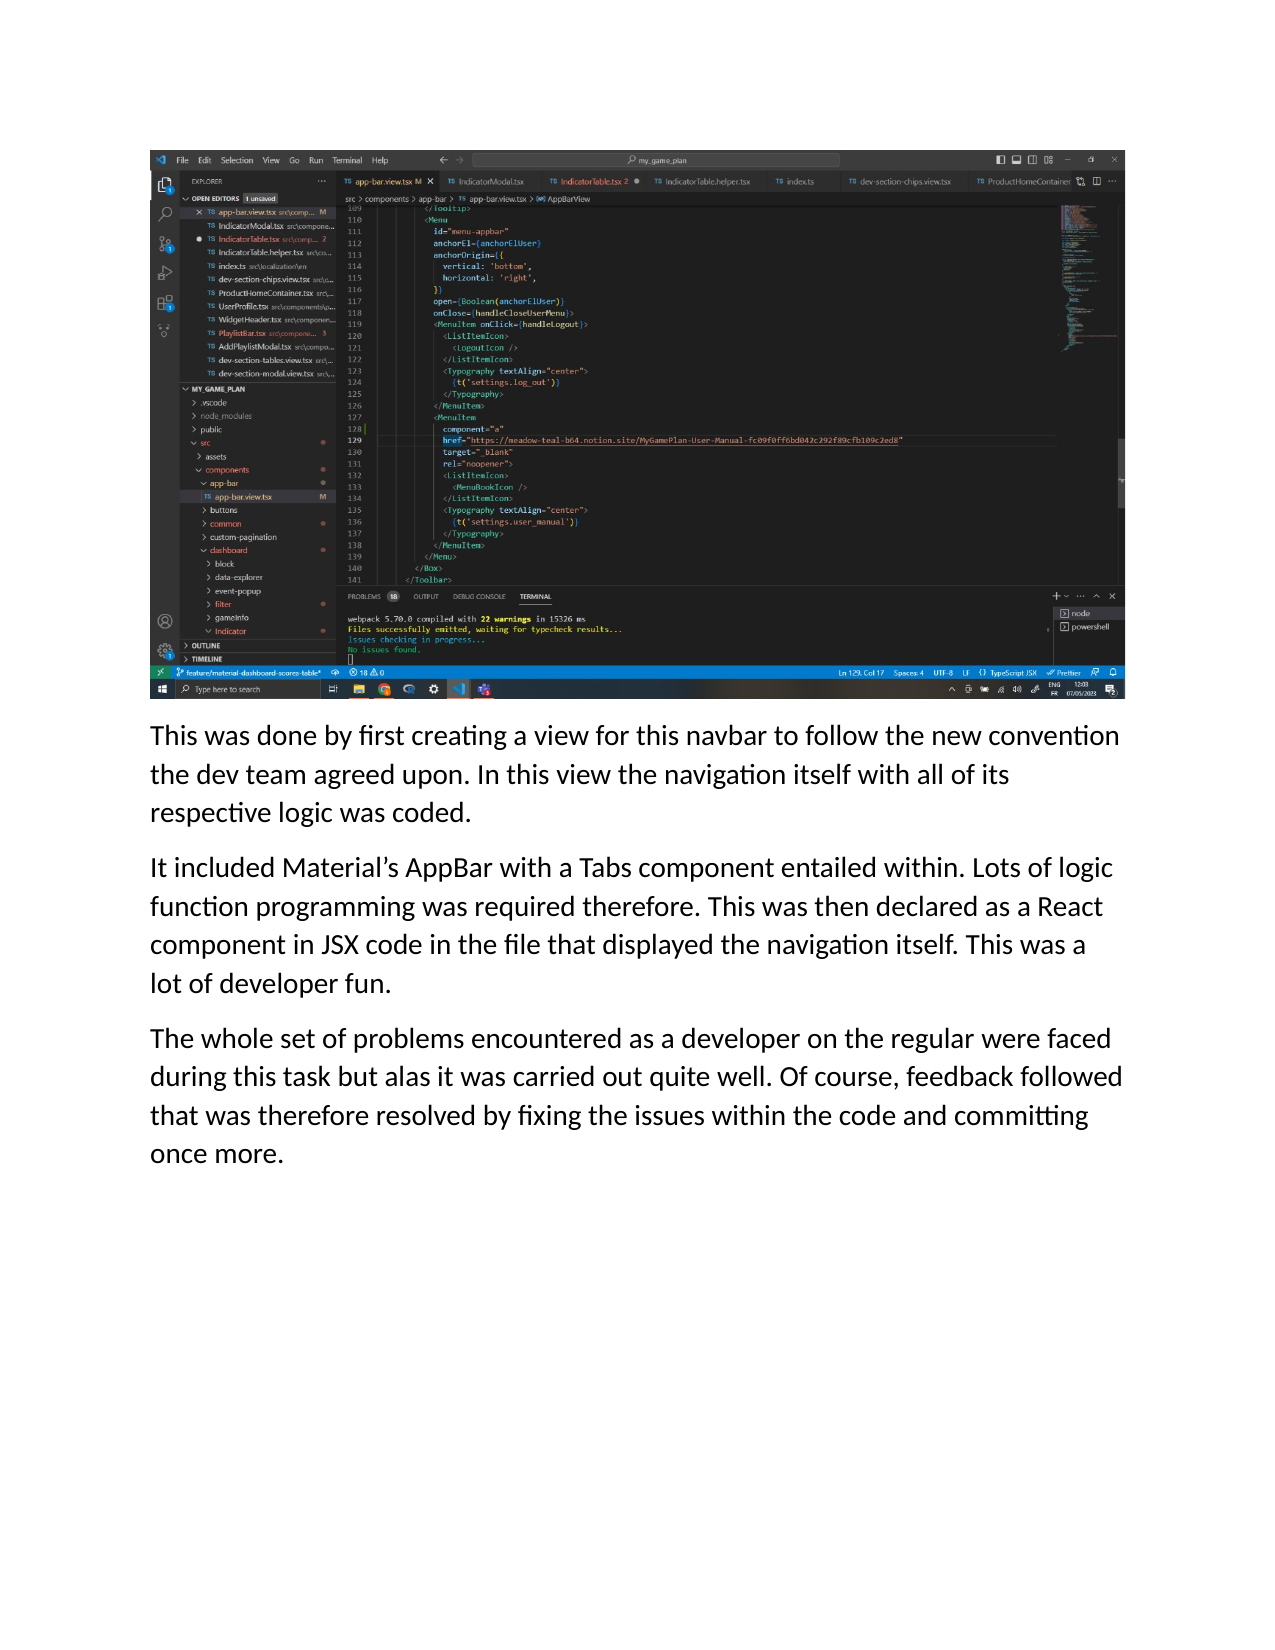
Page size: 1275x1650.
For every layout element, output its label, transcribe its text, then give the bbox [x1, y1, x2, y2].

text The whole set of problems encountered as a developer on the regular were faced during this task but alas it was carried out quite well. Of course, feedback followed that was therefore resolved by fixing the issues within the code and committing once more. [150, 1020, 1125, 1171]
text It included Material’s AppBar with a Tabs component entailed within. Lots of logic function programming was required therefore. This was then declared as a React component in JSX code in the file that displayed the navigation itself. This was a lot of developer fun. [150, 849, 1125, 1000]
picture [150, 150, 1125, 699]
text This was done by first creating a view for this navbar to follow the new convention the dev team agreed upon. In this view the navigation itself with all of its respective logic was coded. [150, 717, 1125, 830]
